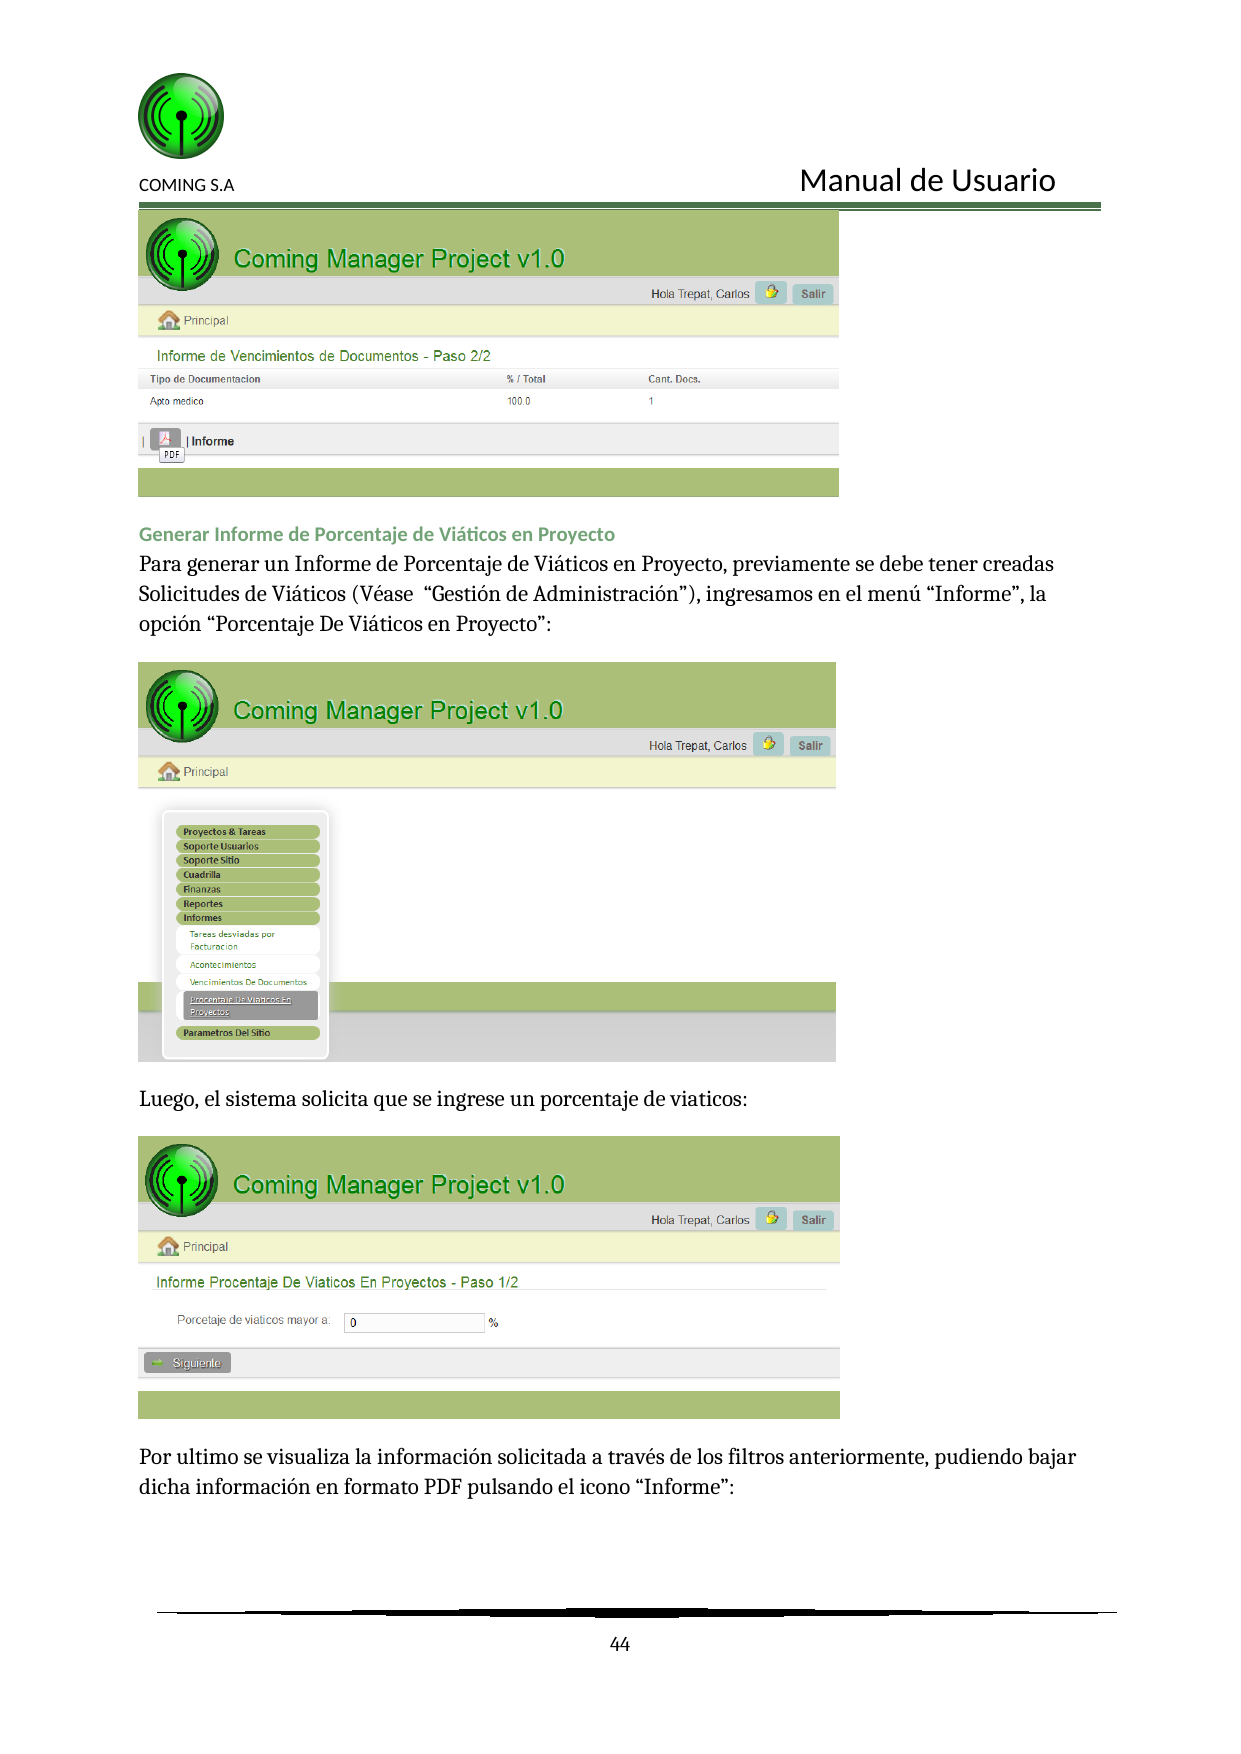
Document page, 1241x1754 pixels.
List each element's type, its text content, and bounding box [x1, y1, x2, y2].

text Para generar un Informe de Porcentaje de Viáticos en Proyecto, previamente se debe tener creadas Solicitudes de Viáticos (Véase “Gestión de Administración”), ingresamos en el menú “Informe”, la opción “Porcentaje De Viáticos en Proyecto”: [139, 551, 1101, 637]
subtitle Generar Informe de Porcentaje de Viáticos en Proyecto [139, 522, 1101, 547]
picture [138, 210, 839, 497]
picture [138, 73, 224, 159]
picture [138, 662, 836, 1062]
text Luego, el sistema solicita que se ingrese un porcentaje de viaticos: [139, 1086, 1101, 1112]
picture [138, 1136, 840, 1419]
text Por ultimo se visualiza la información solicitada a través de los filtros anteriormente, pudiendo bajar dicha información en formato PDF pulsando el icono “Informe”: [139, 1443, 1101, 1500]
